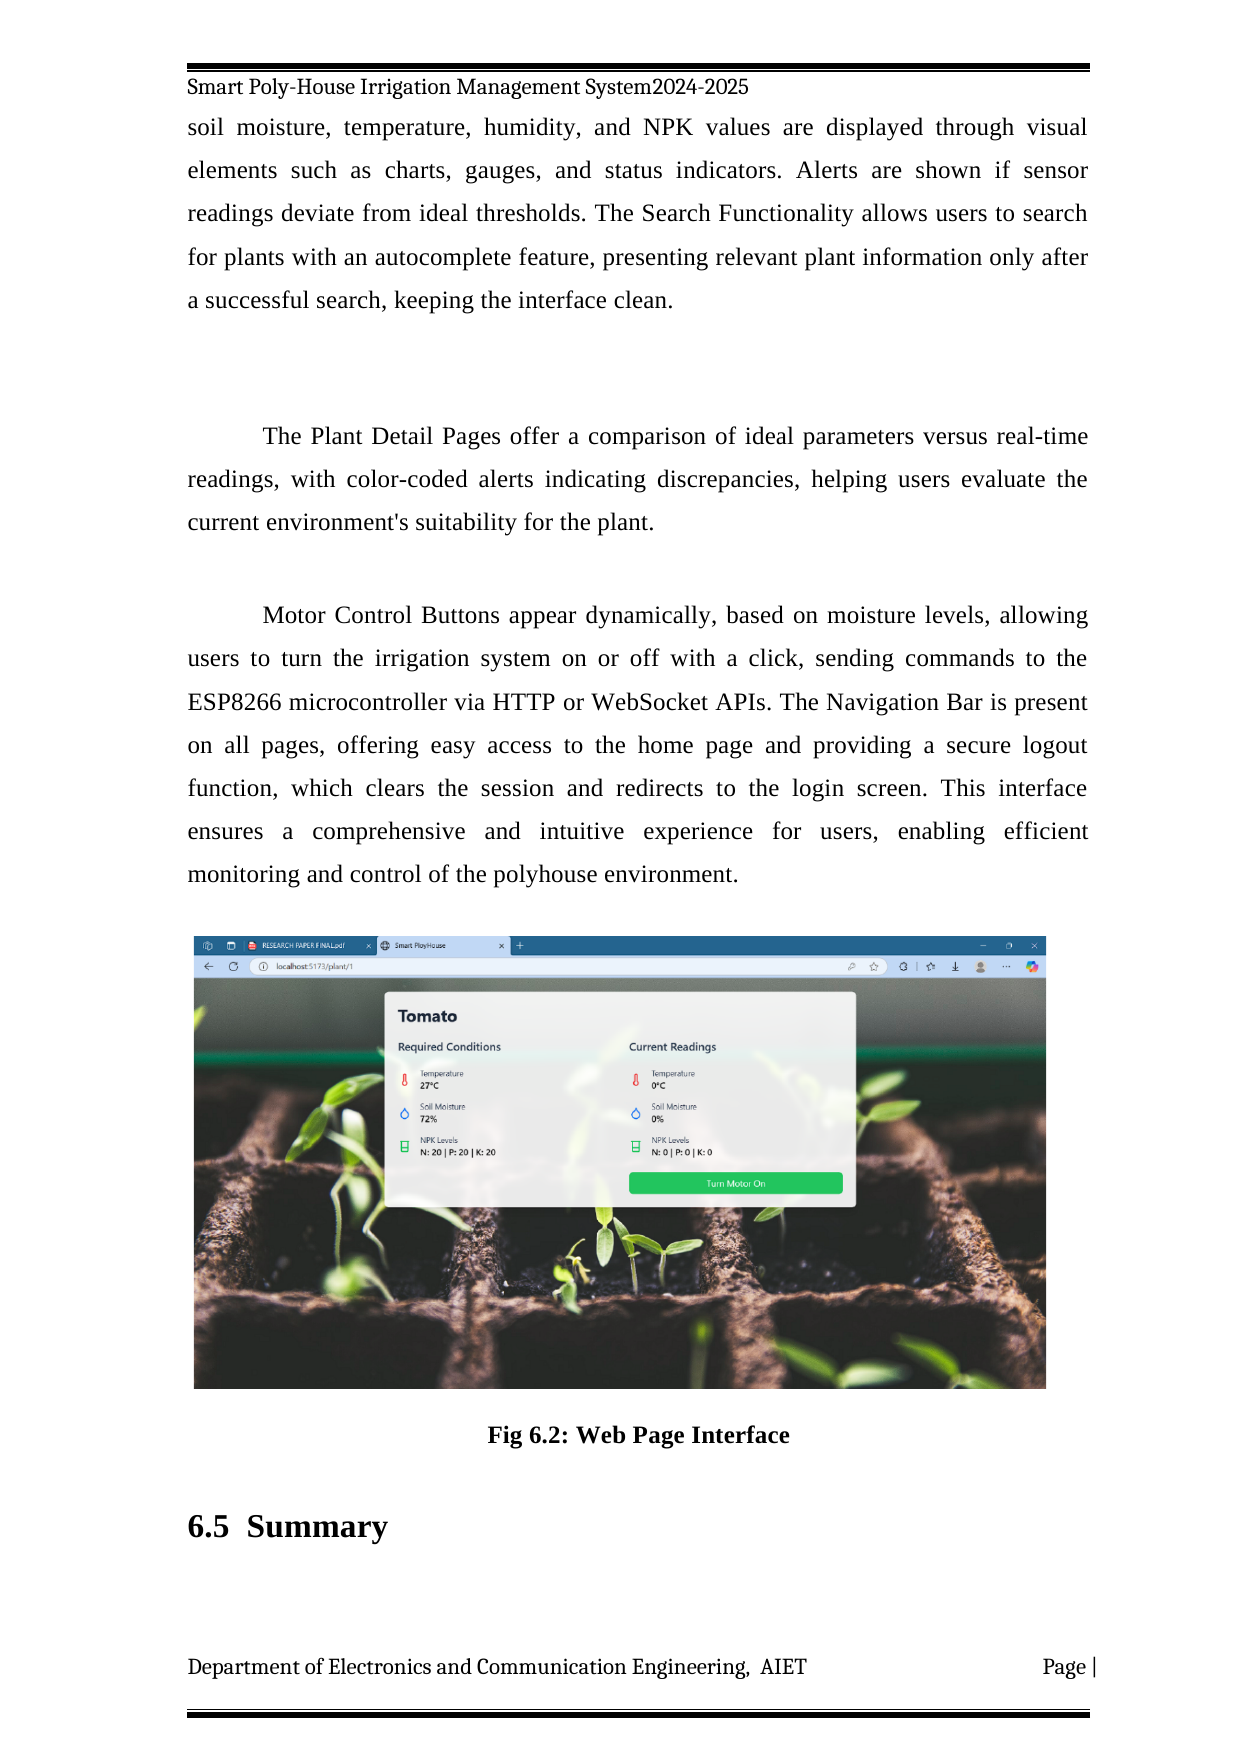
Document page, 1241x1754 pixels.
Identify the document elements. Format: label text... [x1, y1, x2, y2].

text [187, 112, 1090, 313]
picture [193, 936, 1047, 1389]
text Motor Control Buttons appear dynamically, based on moisture levels, allowing users to turn the irrigation system on or off with a click, sending commands to the ESP8266 microcontroller via HTTP or WebSocket APIs. The Navigation Bar is present on all pages, offering easy access to the home page and providing a secure logout function, which clears the session and redirects to the login screen. This interface ensures a comprehensive and intuitive experience for users, enabling efficient monitoring and control of the polyhouse environment. [187, 600, 1090, 888]
text Fig 6.2: Web Page Interface [412, 1420, 1013, 1448]
text 6.5 Summary [187, 1506, 1013, 1544]
text The Plant Detail Pages offer a comparison of ideal parameters versus real-time readings, with color-coded alerts indicating discrepancies, helping users evaluate the current environment's suitability for the plant. [187, 421, 1090, 536]
